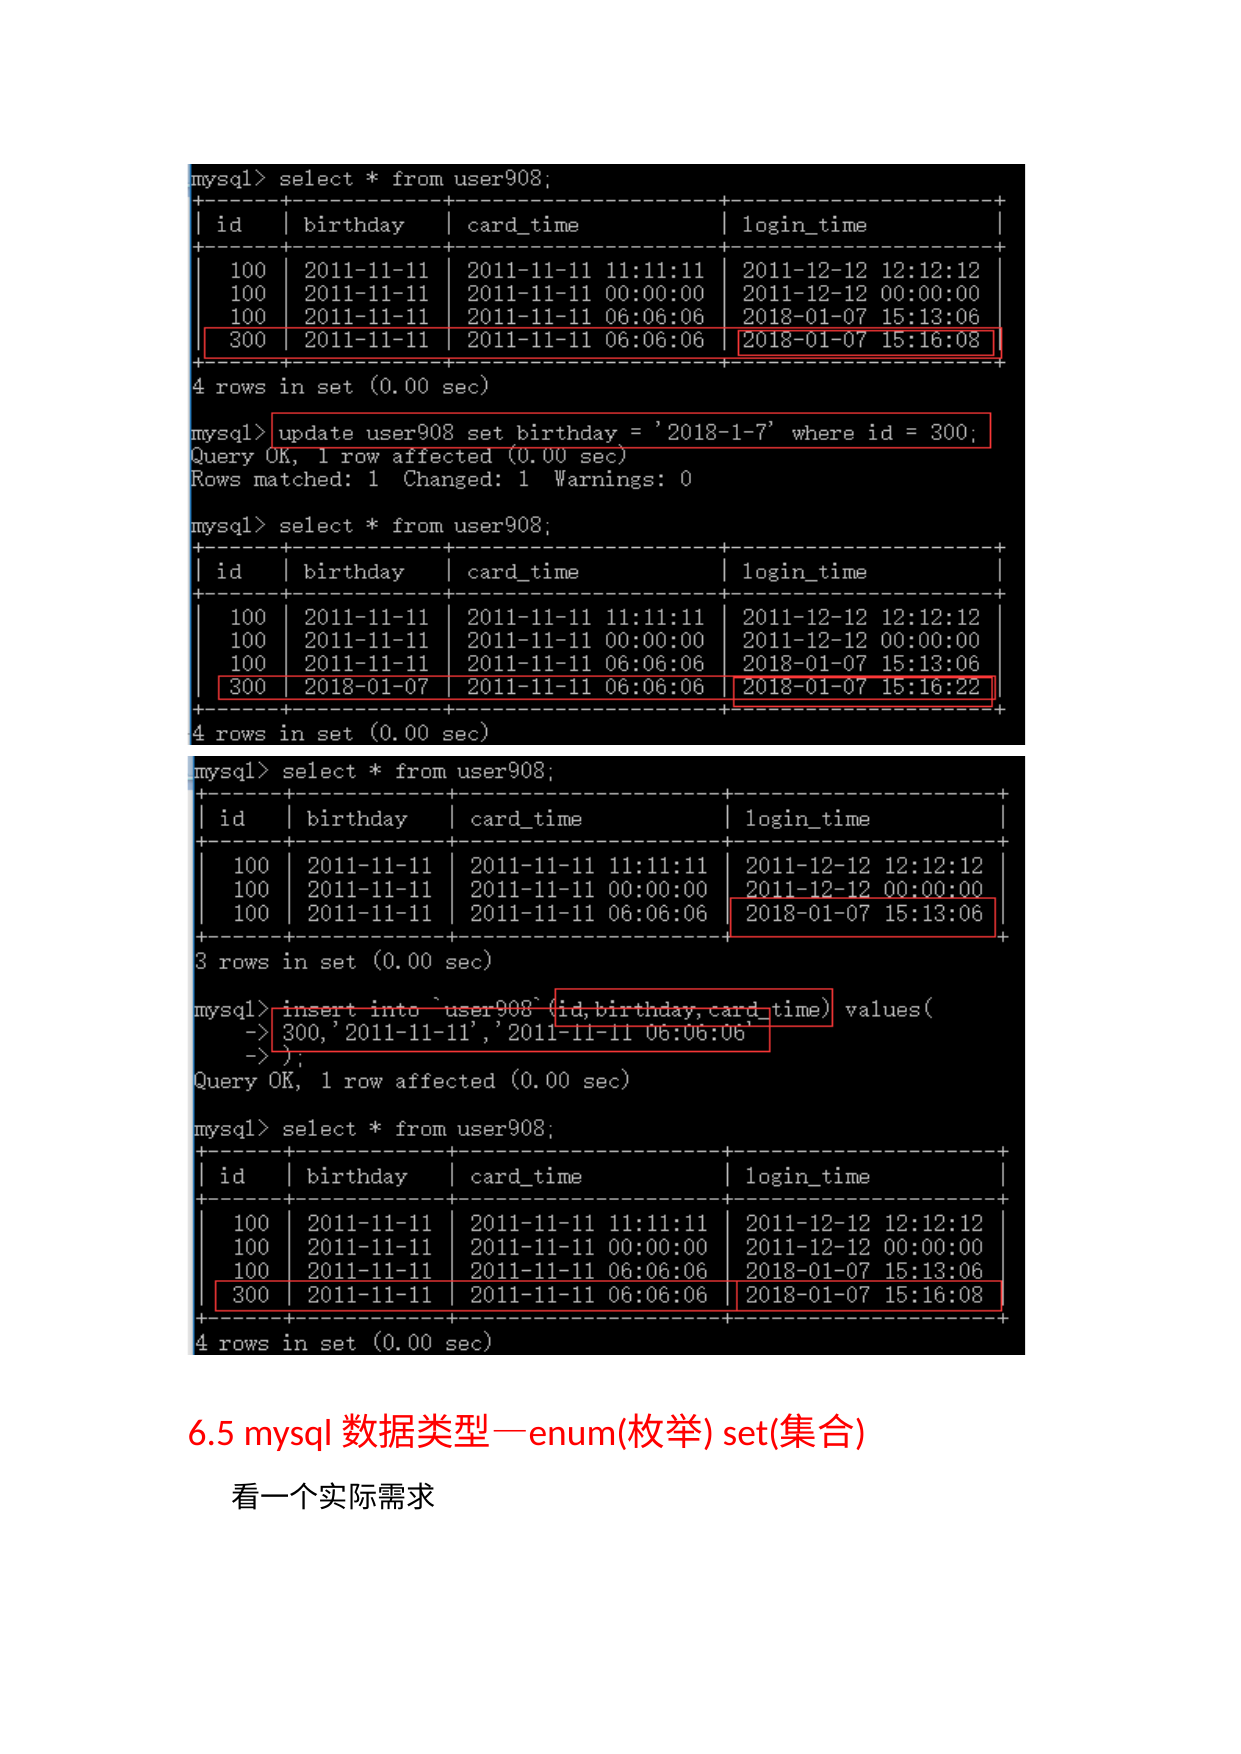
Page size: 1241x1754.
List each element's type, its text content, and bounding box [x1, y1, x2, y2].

text 看一个实际需求 [187, 1462, 1053, 1527]
picture [187, 164, 1025, 745]
text 6.5 mysql 数据类型—enum(枚举) set(集合) [187, 1397, 1053, 1462]
picture [187, 756, 1025, 1355]
